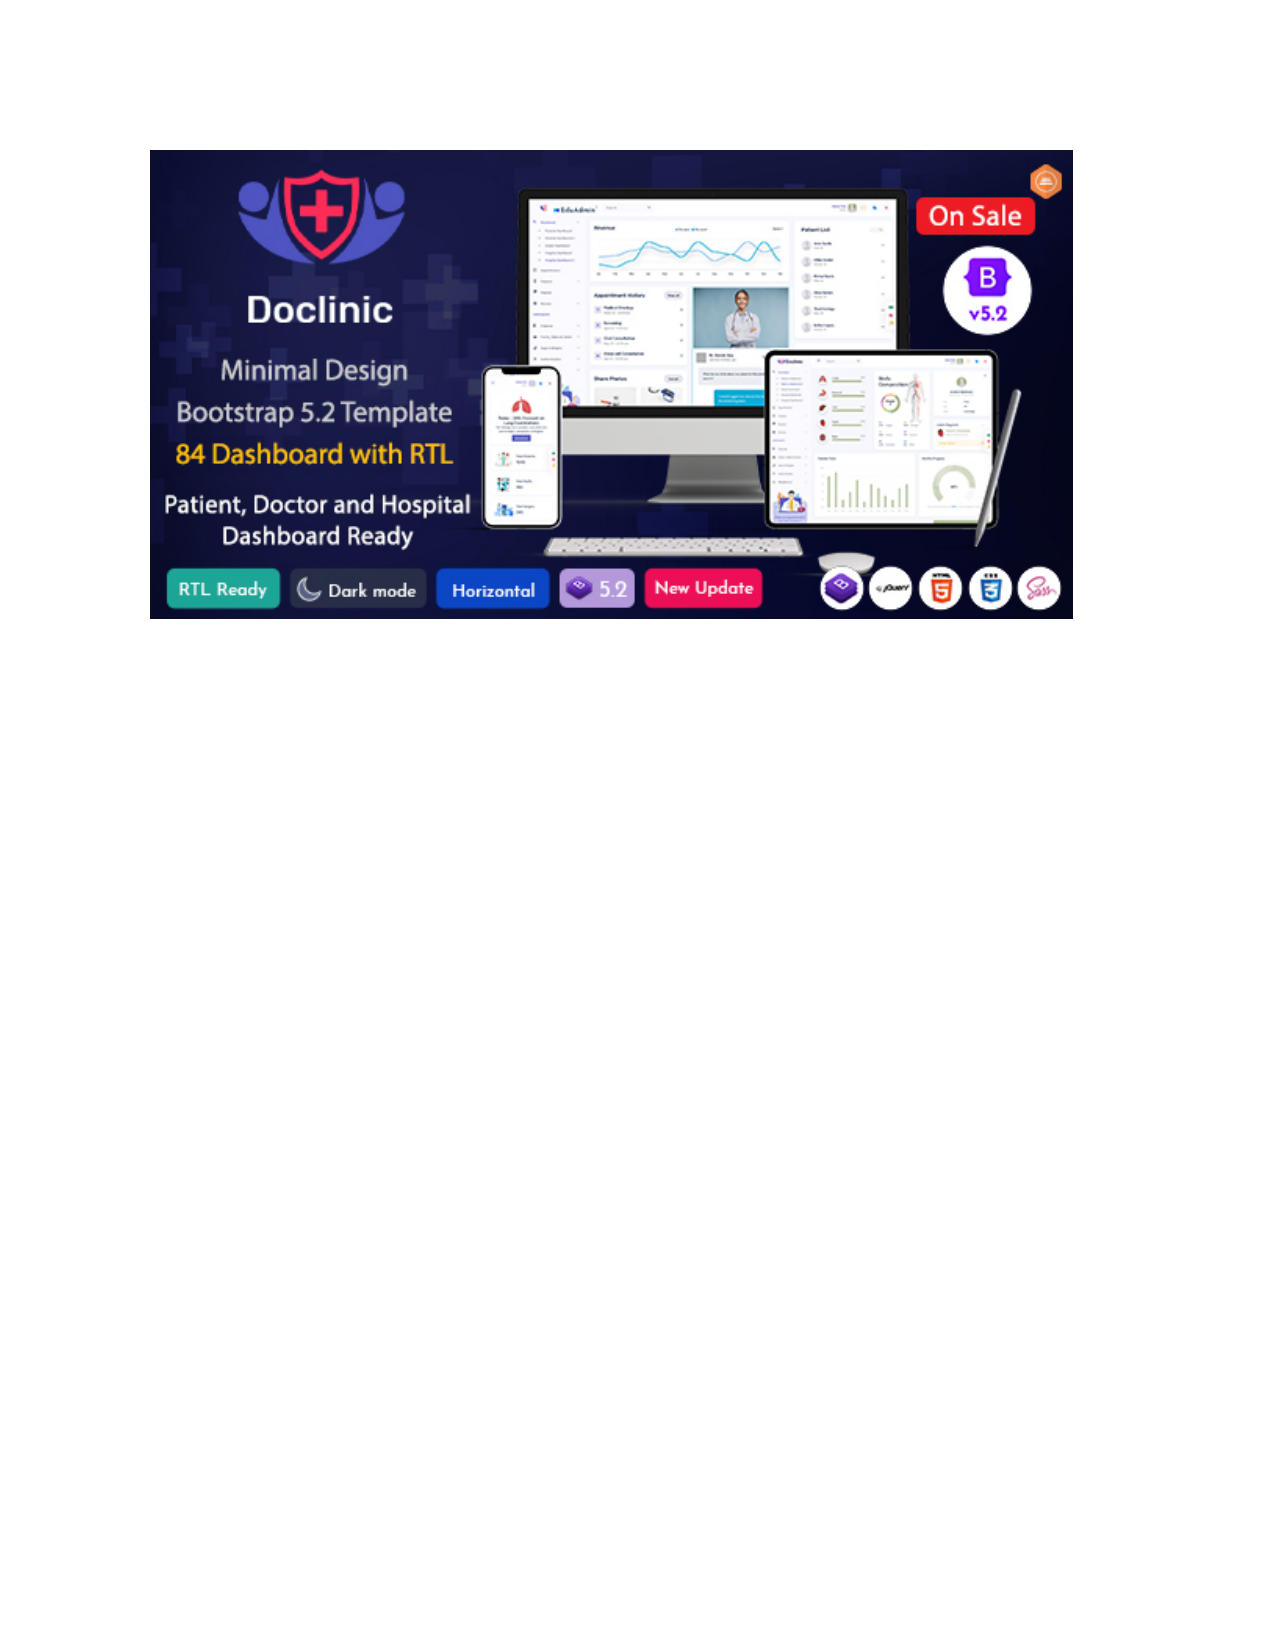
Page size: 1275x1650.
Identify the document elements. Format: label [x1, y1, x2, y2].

picture [150, 150, 1073, 619]
